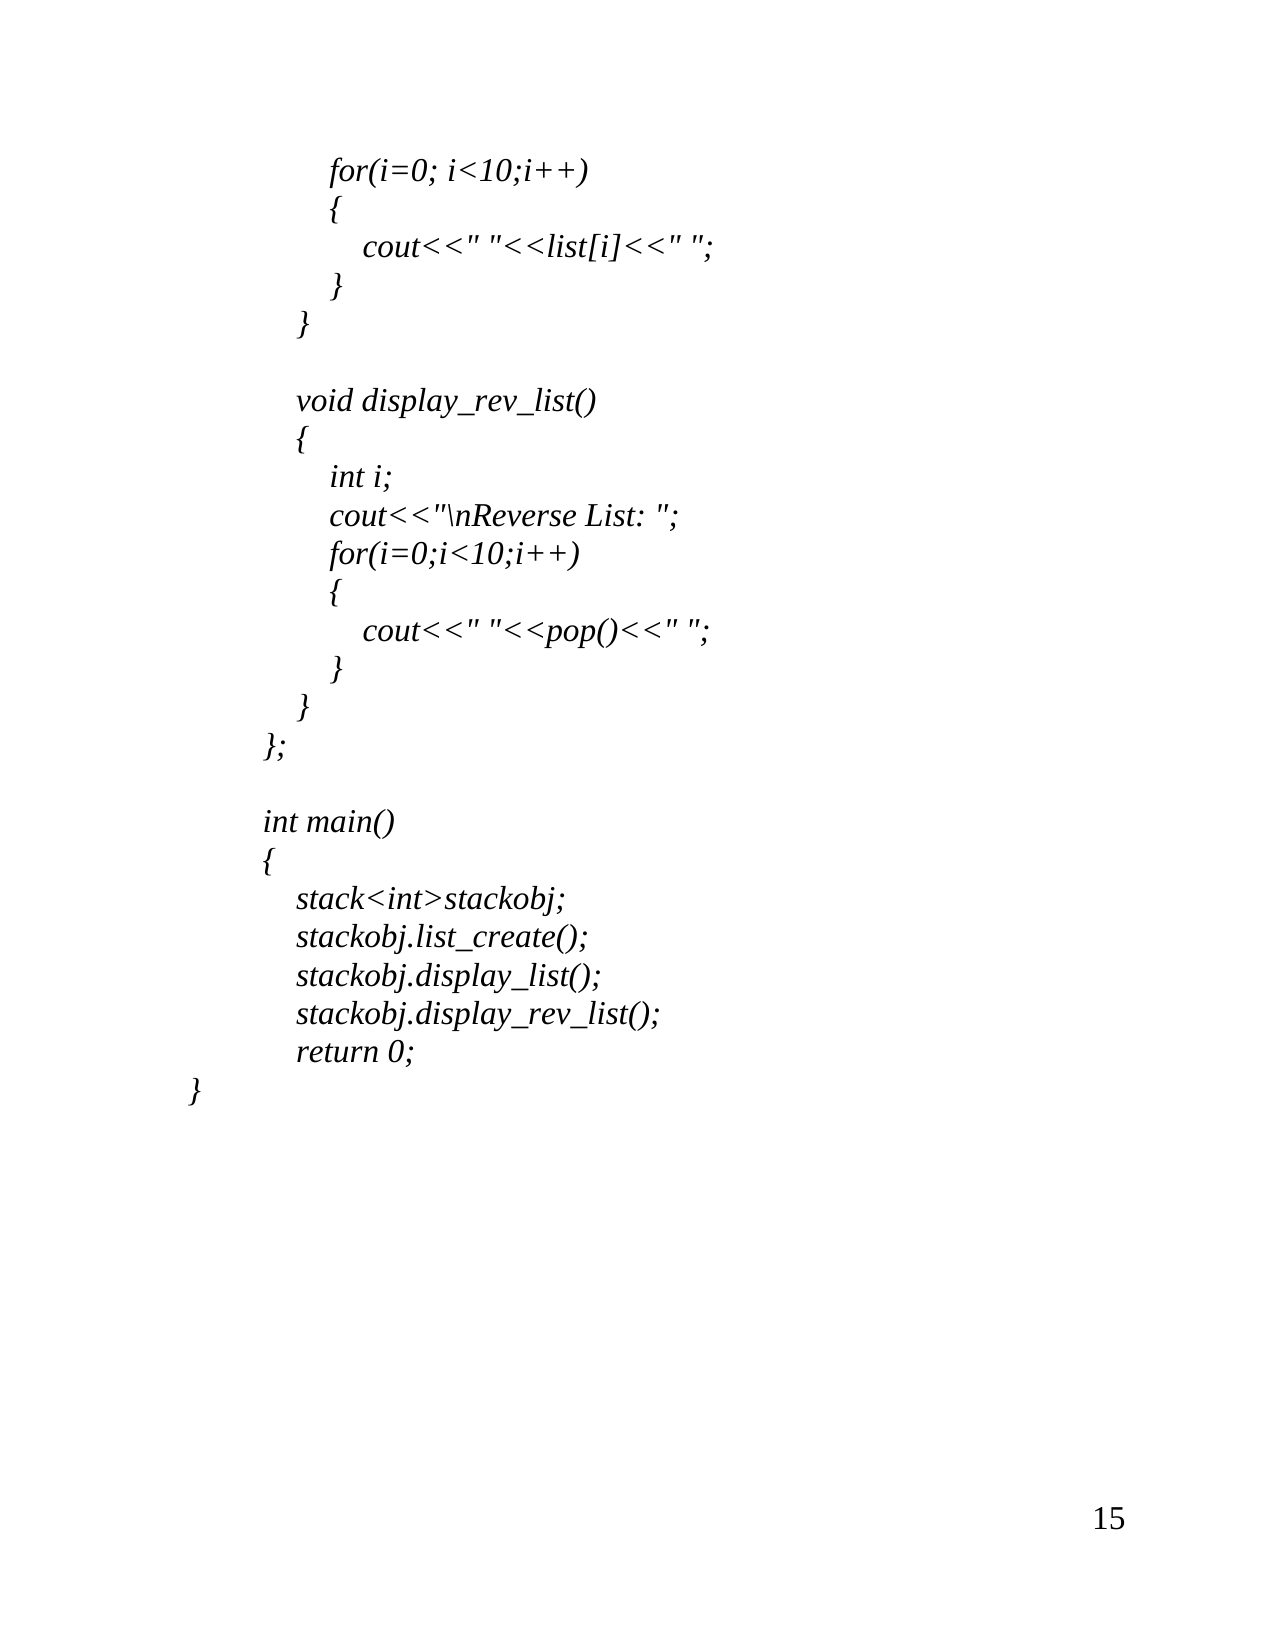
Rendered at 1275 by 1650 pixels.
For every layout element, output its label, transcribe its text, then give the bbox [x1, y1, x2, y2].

text stackobj.display_rev_list(); [262, 993, 1125, 1032]
text } [262, 687, 1125, 725]
text for(i=0; i<10;i++) [262, 150, 1125, 188]
text { [262, 572, 1125, 610]
text cout<<" "<<list[i]<<" "; [262, 227, 1125, 265]
text } [262, 303, 1125, 342]
text cout<<" "<<pop()<<" "; [262, 610, 1125, 648]
text } [187, 1070, 1125, 1108]
text int i; [262, 457, 1125, 495]
text } [262, 265, 1125, 303]
text int main() [262, 802, 1125, 840]
text for(i=0;i<10;i++) [262, 533, 1125, 572]
text } [262, 648, 1125, 687]
text stackobj.display_list(); [262, 955, 1125, 993]
text return 0; [262, 1032, 1125, 1070]
text { [262, 840, 1125, 878]
text { [262, 188, 1125, 227]
text }; [262, 725, 1125, 763]
text stack<int>stackobj; [262, 878, 1125, 917]
text void display_rev_list() [262, 380, 1125, 418]
text { [262, 418, 1125, 457]
text cout<<"\nReverse List: "; [262, 495, 1125, 533]
text stackobj.list_create(); [262, 917, 1125, 955]
